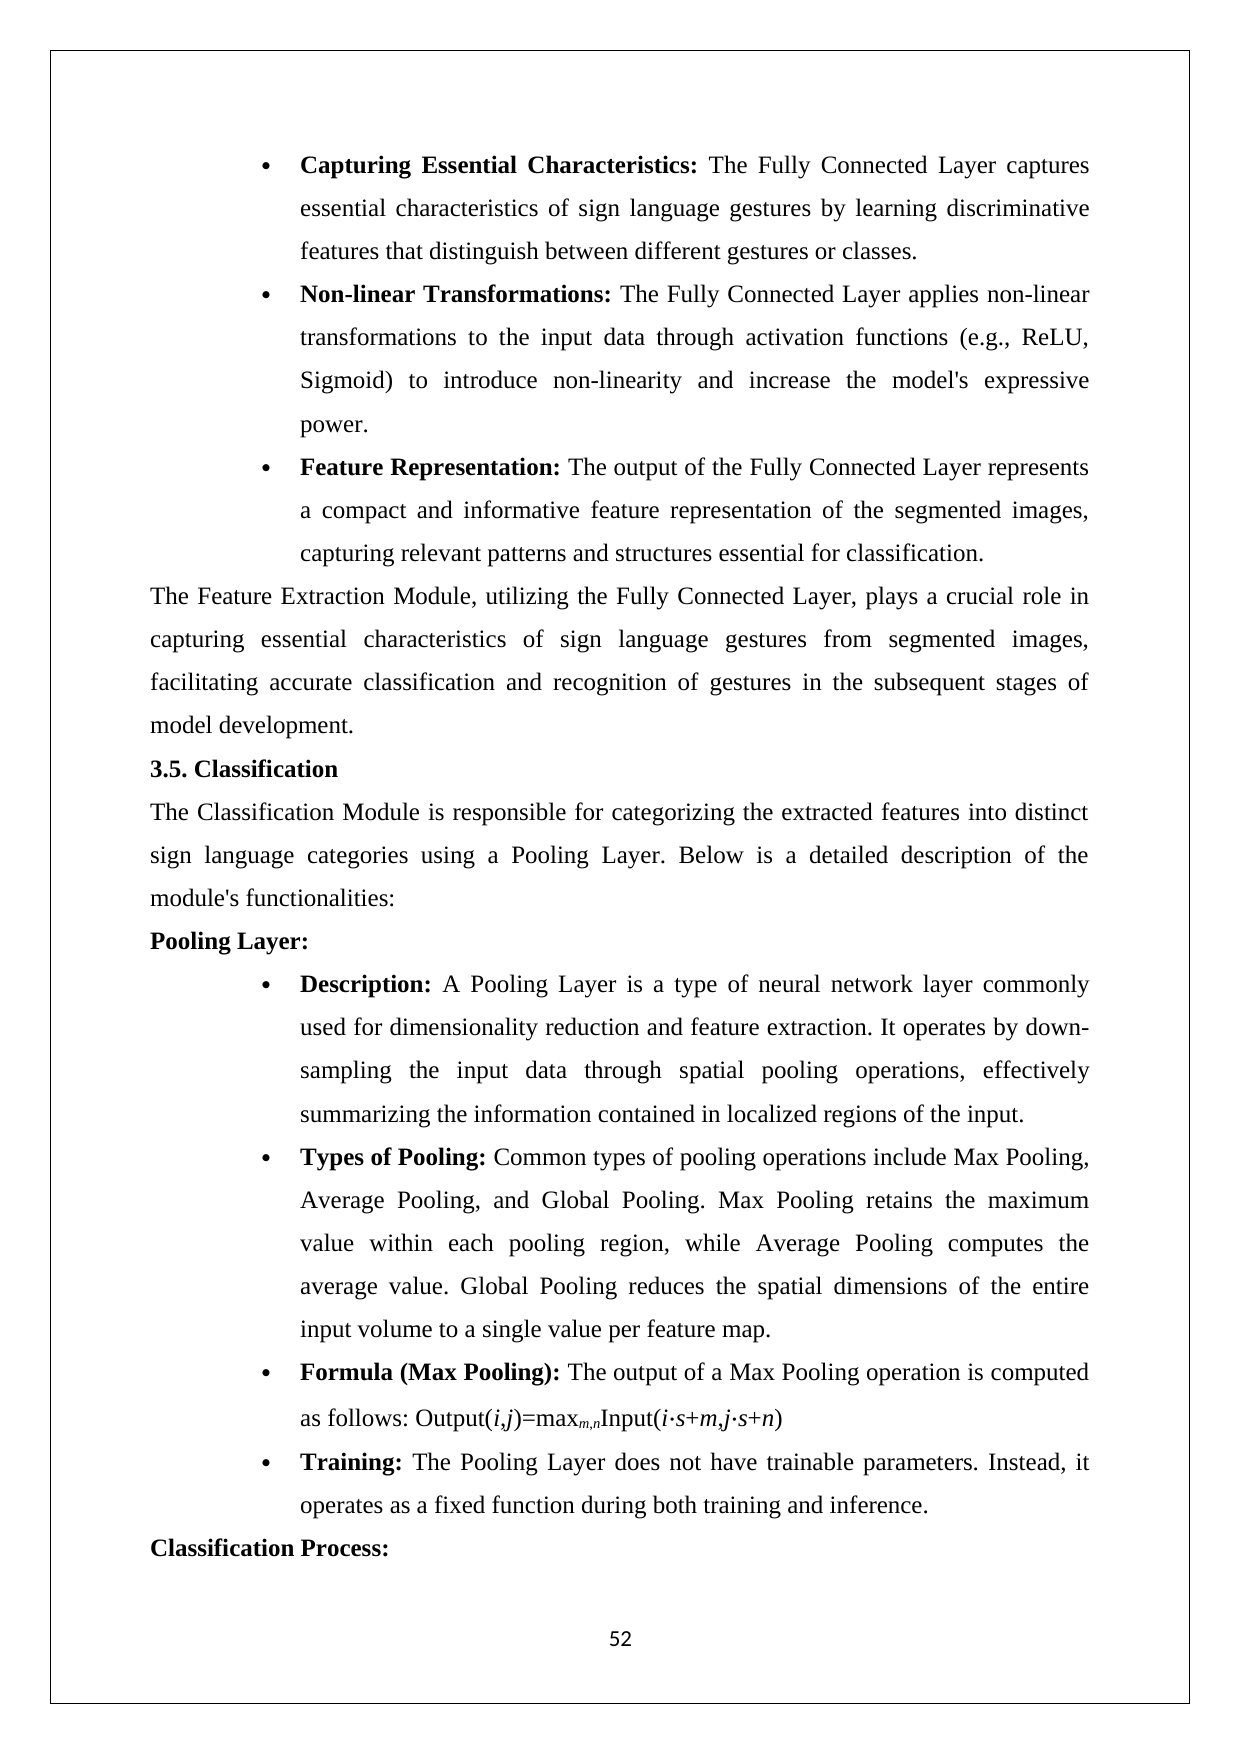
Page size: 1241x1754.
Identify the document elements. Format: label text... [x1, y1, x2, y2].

text 3.5. Classification [150, 754, 1090, 782]
list Capturing Essential Characteristics: The Fully Connected Layer captures essential characteristics of sign language gestures by learning discriminative features that distinguish between different gestures or classes. [262, 150, 1090, 265]
list Training: The Pooling Layer does not have trainable parameters. Instead, it operates as a fixed function during both training and inference. [262, 1447, 1090, 1518]
list Types of Pooling: Common types of pooling operations include Max Pooling, Average Pooling, and Global Pooling. Max Pooling retains the maximum value within each pooling region, while Average Pooling computes the average value. Global Pooling reduces the spatial dimensions of the entire input volume to a single value per feature map. [262, 1142, 1090, 1343]
list Feature Representation: The output of the Fully Connected Layer represents a compact and informative feature representation of the segmented images, capturing relevant patterns and structures essential for classification. [262, 452, 1090, 567]
text Classification Process: [150, 1533, 1090, 1562]
list Formula (Max Pooling): The output of a Max Pooling operation is computed as follows: Output(i,j)=maxm,n​Input(i⋅s+m,j⋅s+n) [262, 1357, 1090, 1431]
text The Classification Module is responsible for categorizing the extracted features into distinct sign language categories using a Pooling Layer. Below is a detailed description of the module's functionalities: [150, 797, 1090, 912]
list Description: A Pooling Layer is a type of neural network layer commonly used for dimensionality reduction and feature extraction. It operates by down-sampling the input data through spatial pooling operations, effectively summarizing the information contained in localized regions of the input. [262, 969, 1090, 1127]
text The Feature Extraction Module, utilizing the Fully Connected Layer, plays a crucial role in capturing essential characteristics of sign language gestures from segmented images, facilitating accurate classification and recognition of gestures in the subsequent stages of model development. [150, 581, 1090, 739]
text Pooling Layer: [150, 926, 1090, 955]
list Non-linear Transformations: The Fully Connected Layer applies non-linear transformations to the input data through activation functions (e.g., ReLU, Sigmoid) to introduce non-linearity and increase the model's expressive power. [262, 279, 1090, 437]
